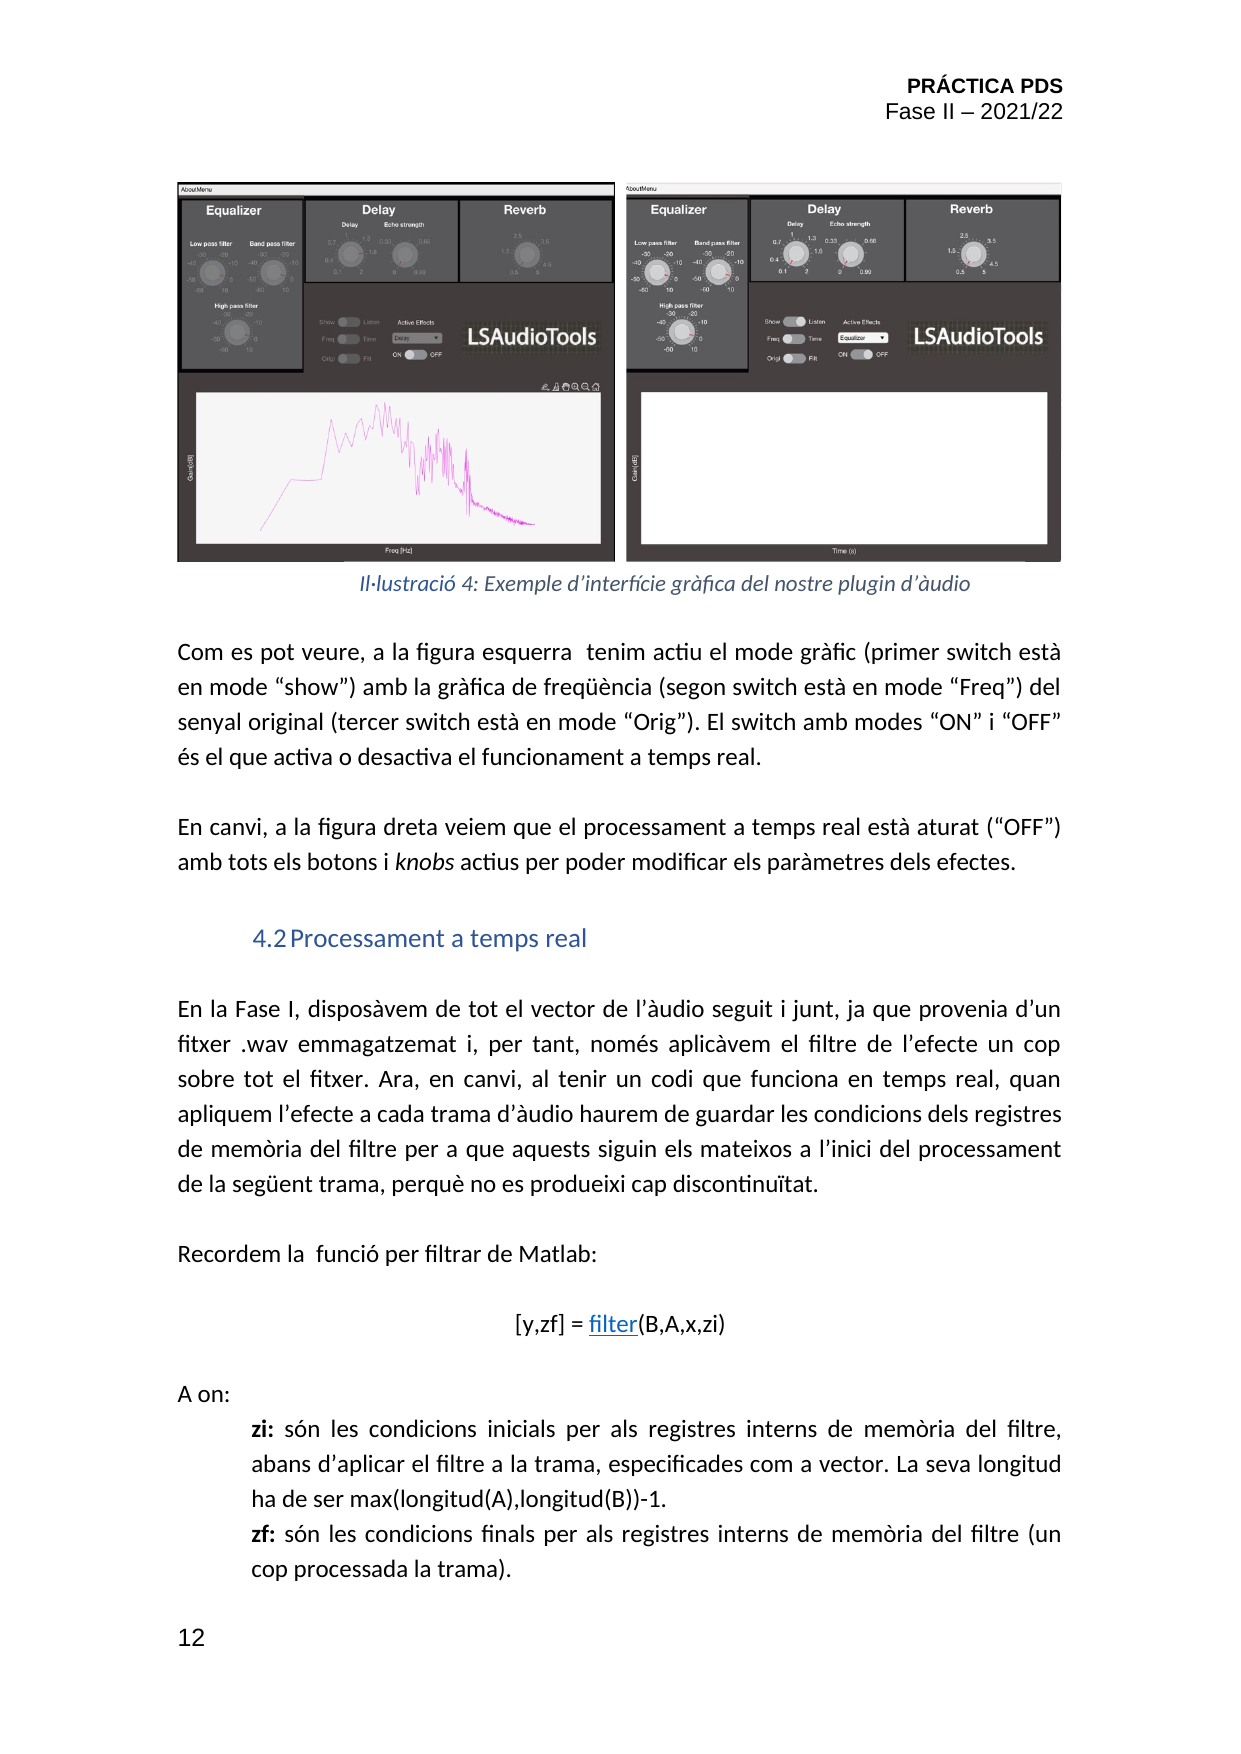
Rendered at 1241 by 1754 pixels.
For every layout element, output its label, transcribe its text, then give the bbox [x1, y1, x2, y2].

text En canvi, a la figura dreta veiem que el processament a temps real està aturat (“OFF”) amb tots els botons i knobs actius per poder modificar els paràmetres dels efectes. [177, 812, 1063, 877]
text A on: [177, 1379, 1063, 1409]
text Com es pot veure, a la figura esquerra tenim actiu el mode gràfic (primer switch està en mode “show”) amb la gràfica de freqüència (segon switch està en mode “Freq”) del senyal original (tercer switch està en mode “Orig”). El switch amb modes “ON” i “OFF” és el que activa o desactiva el funcionament a temps real. [177, 637, 1063, 772]
text Recordem la funció per filtrar de Matlab: [177, 1239, 1063, 1269]
text En la Fase I, disposàvem de tot el vector de l’àudio seguit i junt, ja que provenia d’un fitxer .wav emmagatzemat i, per tant, només aplicàvem el filtre de l’efecte un cop sobre tot el fitxer. Ara, en canvi, al tenir un codi que funciona en temps real, quan apliquem l’efecte a cada trama d’àudio haurem de guardar les condicions dels registres de memòria del filtre per a que aquests siguin els mateixos a l’inici del processament de la següent trama, perquè no es produeixi cap discontinuïtat. [177, 994, 1063, 1199]
picture [177, 182, 615, 562]
text zi: són les condicions inicials per als registres interns de memòria del filtre, abans d’aplicar el filtre a la trama, especificades com a vector. La seva longitud ha de ser max(longitud(A),longitud(B))-1. [251, 1414, 1063, 1514]
picture [626, 182, 1062, 562]
text zf: són les condicions finals per als registres interns de memòria del filtre (un cop processada la trama). [251, 1519, 1063, 1584]
text [y,zf] = filter(B,A,x,zi) [177, 1309, 1063, 1339]
subtitle Processament a temps real [252, 921, 1063, 954]
